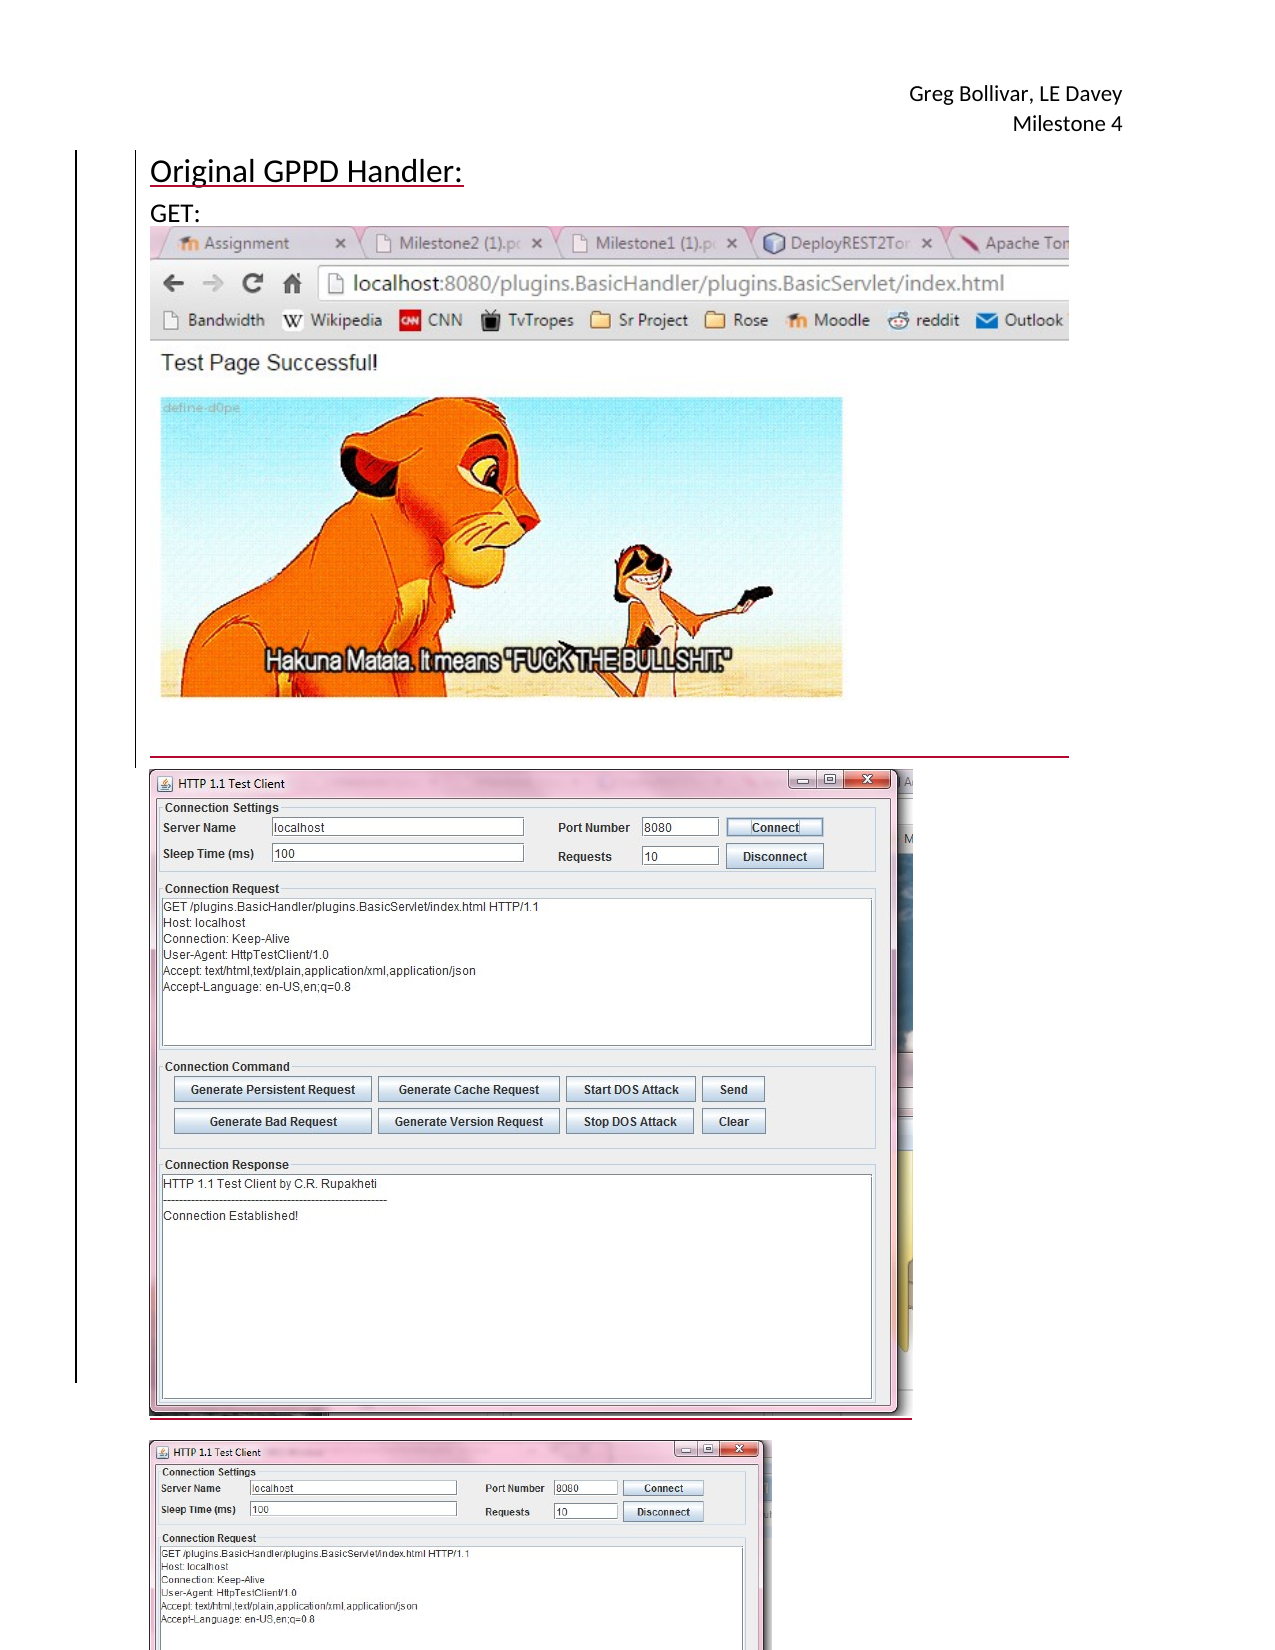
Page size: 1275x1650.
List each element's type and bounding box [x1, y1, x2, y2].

picture [150, 226, 1069, 754]
picture [149, 1440, 772, 1650]
picture [149, 769, 913, 1416]
